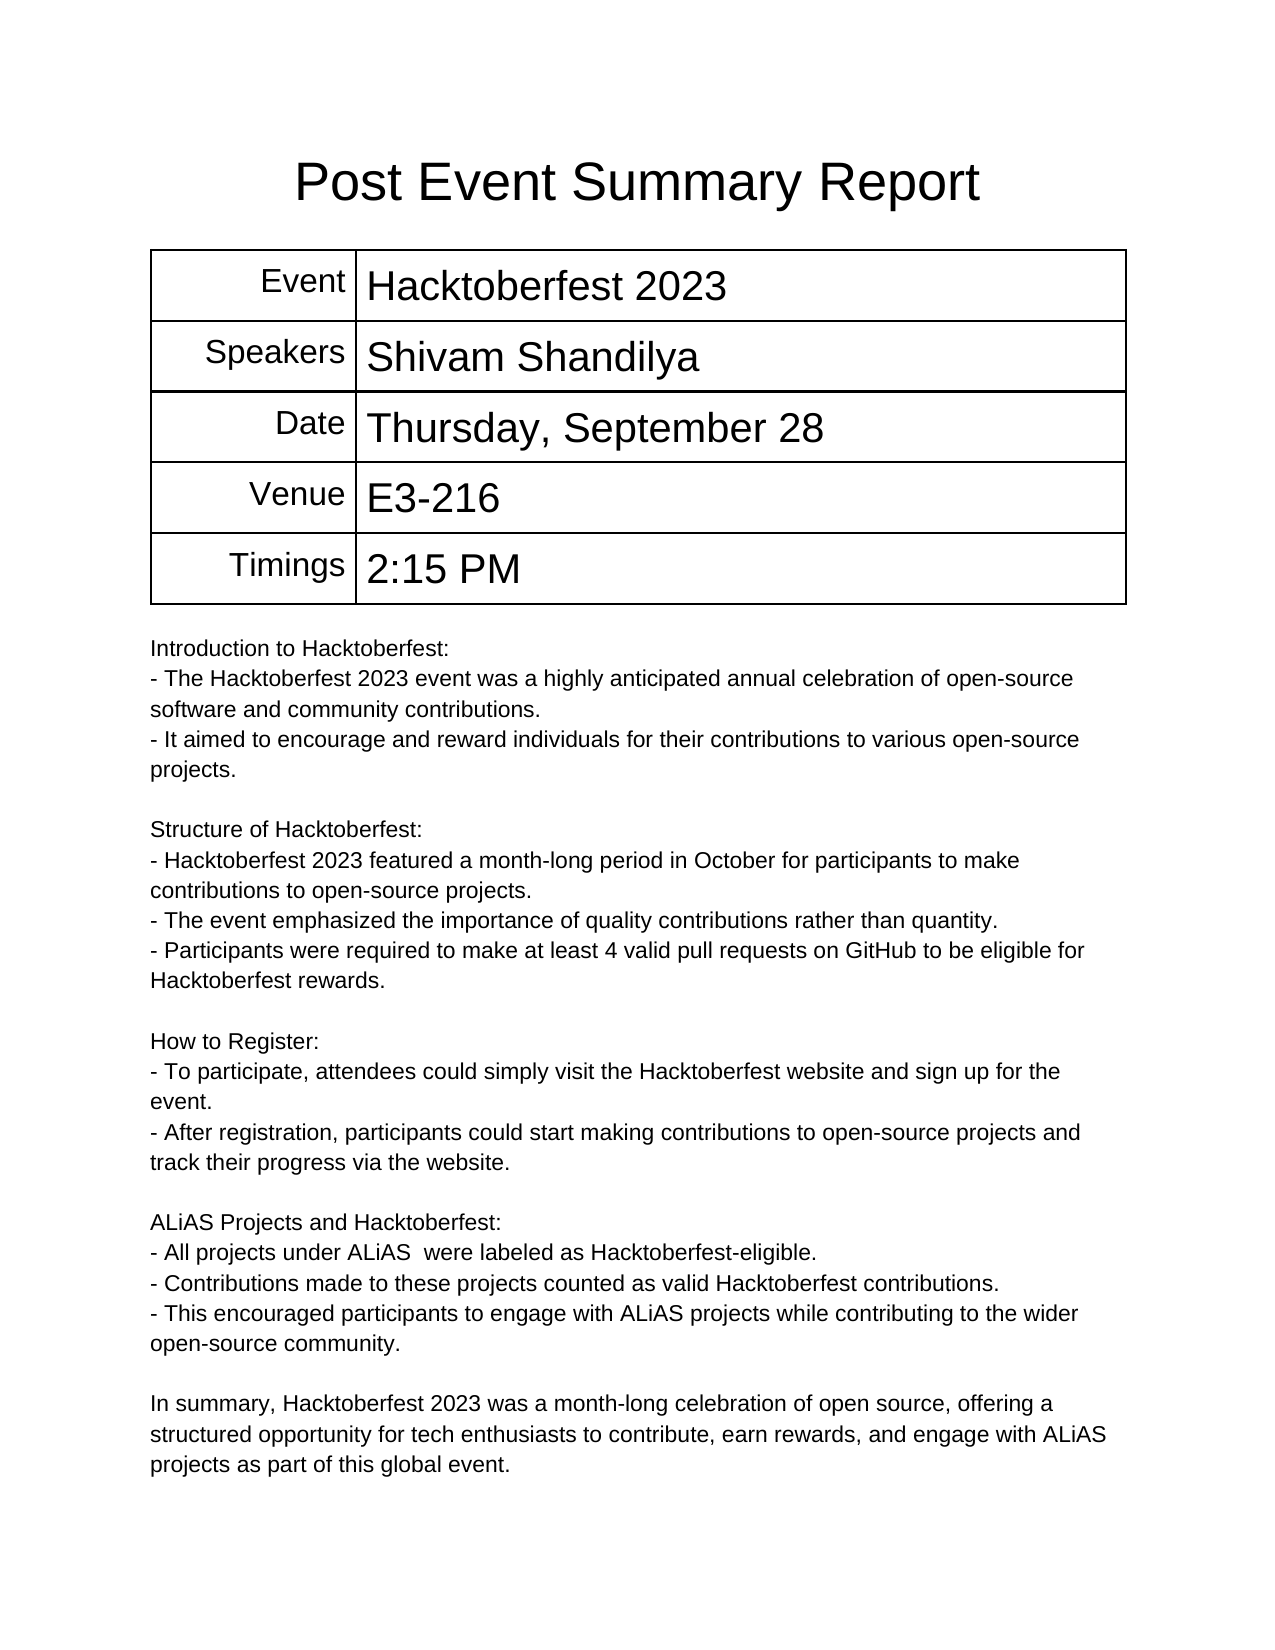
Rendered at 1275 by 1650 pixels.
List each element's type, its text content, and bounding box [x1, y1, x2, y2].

text How to Register: [150, 1028, 1125, 1054]
text ALiAS Projects and Hacktoberfest: [150, 1209, 1125, 1236]
text - The Hacktoberfest 2023 event was a highly anticipated annual celebration of open-source software and community contributions. [150, 665, 1125, 722]
text - Participants were required to make at least 4 valid pull requests on GitHub to be eligible for Hacktoberfest rewards. [150, 937, 1125, 994]
text In summary, Hacktoberfest 2023 was a month-long celebration of open source, offering a structured opportunity for tech enthusiasts to contribute, earn rewards, and engage with ALiAS projects as part of this global event. [150, 1390, 1125, 1477]
text Introduction to Hacktoberfest: [150, 635, 1125, 662]
table_header Hacktoberfest 2023 [357, 251, 1125, 319]
text - To participate, attendees could simply visit the Hacktoberfest website and sign up for the event. [150, 1058, 1125, 1115]
text - After registration, participants could start making contributions to open-source projects and track their progress via the website. [150, 1118, 1125, 1175]
table_cell Speakers [152, 322, 355, 390]
text - This encouraged participants to engage with ALiAS projects while contributing to the wider open-source community. [150, 1300, 1125, 1356]
text Structure of Hacktoberfest: [150, 816, 1125, 843]
table_cell Date [152, 393, 355, 461]
text - Contributions made to these projects counted as valid Hacktoberfest contributions. [150, 1269, 1125, 1296]
text - It aimed to encourage and reward individuals for their contributions to various open-source projects. [150, 726, 1125, 782]
title Post Event Summary Report [150, 150, 1125, 212]
text - The event emphasized the importance of quality contributions rather than quantity. [150, 907, 1125, 933]
table_cell Thursday, September 28 [357, 393, 1125, 461]
table_cell Shivam Shandilya [357, 322, 1125, 390]
table_cell Timings [152, 534, 355, 603]
text - Hacktoberfest 2023 featured a month-long period in October for participants to make contributions to open-source projects. [150, 847, 1125, 903]
table_cell 2:15 PM [357, 534, 1125, 603]
table_cell E3-216 [357, 463, 1125, 532]
text - All projects under ALiAS were labeled as Hacktoberfest-eligible. [150, 1239, 1125, 1266]
table_header Event [152, 251, 355, 319]
table_cell Venue [152, 463, 355, 532]
